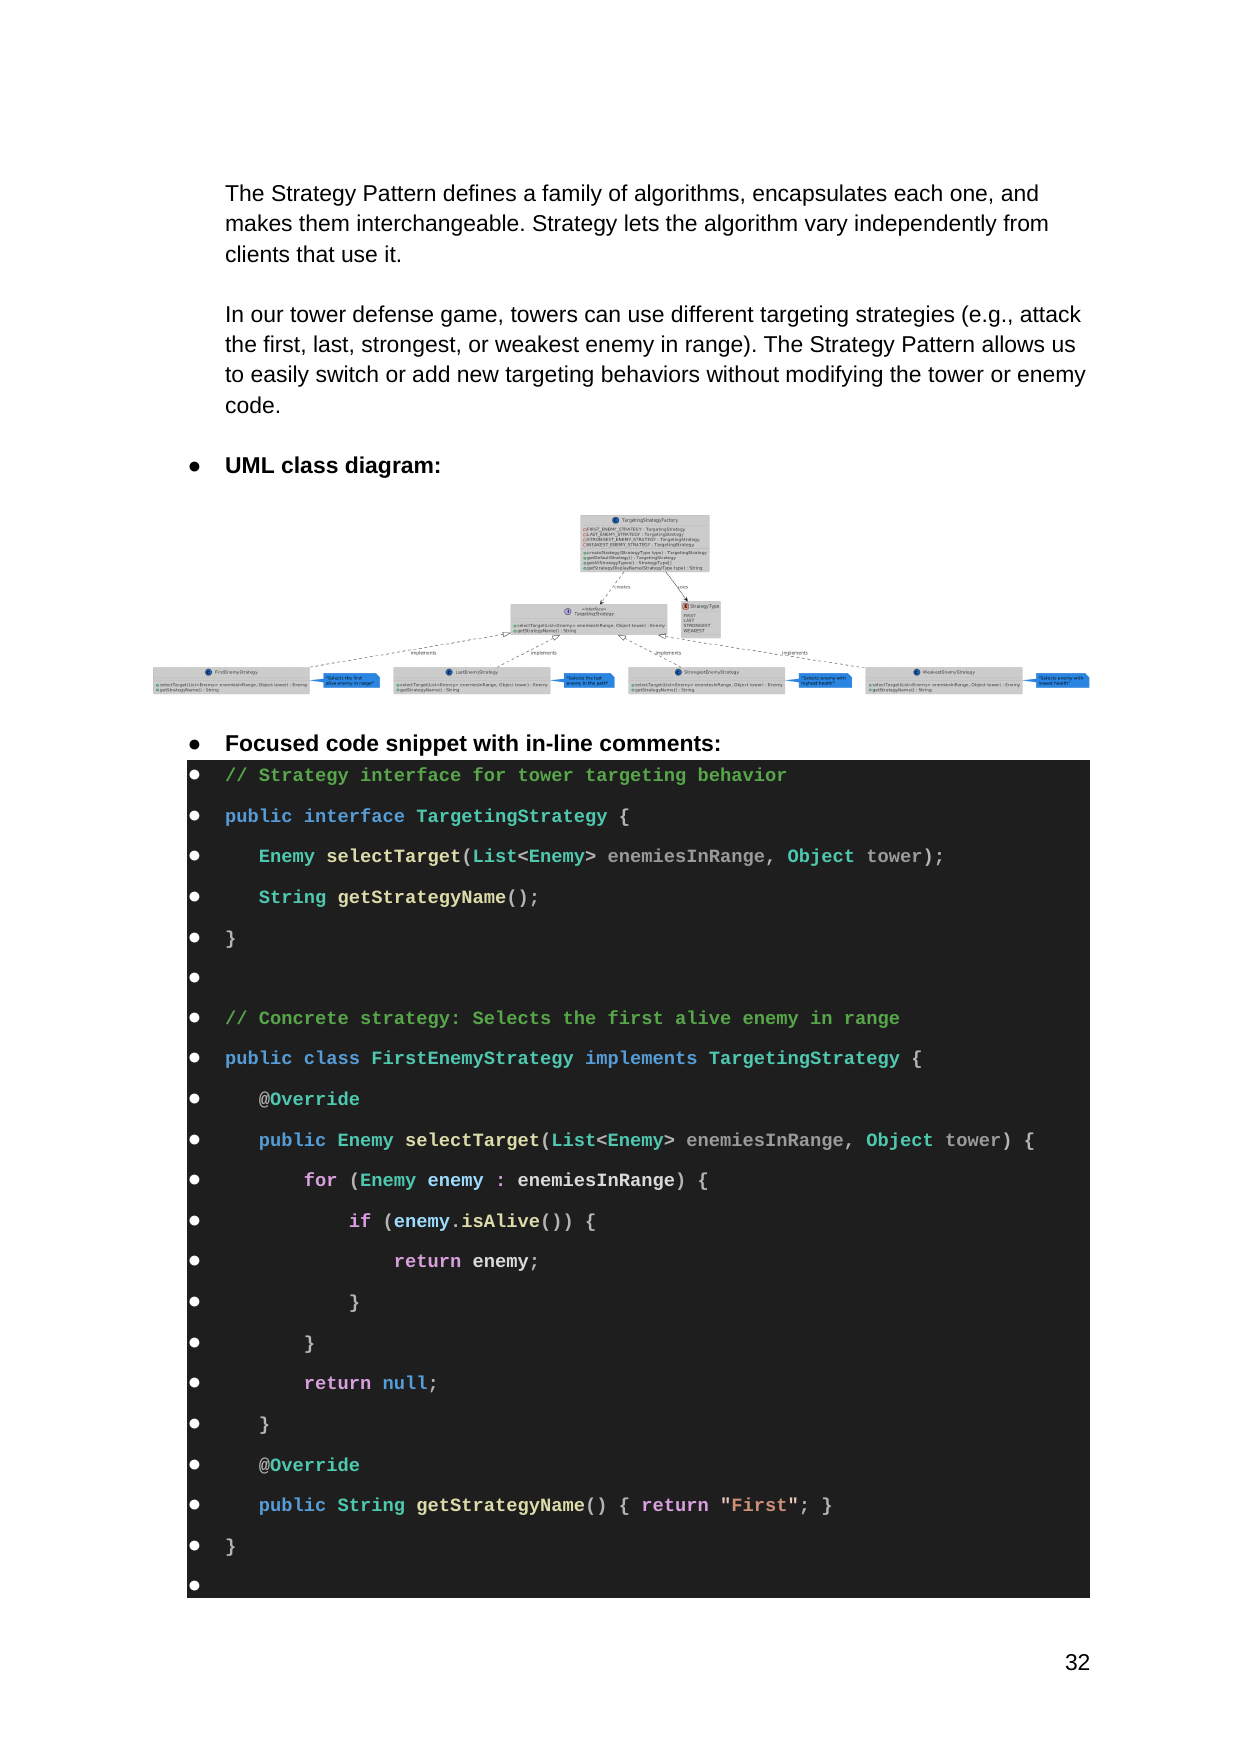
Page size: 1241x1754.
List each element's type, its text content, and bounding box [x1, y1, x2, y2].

list for (Enemy enemy : enemiesInRange) { [187, 1165, 1090, 1192]
list public String getStrategyName() { return "First"; } [187, 1490, 1090, 1517]
list return enemy; [187, 1246, 1090, 1273]
list // Strategy interface for tower targeting behavior [187, 760, 1090, 787]
list } [187, 1287, 1090, 1314]
list } [187, 1328, 1090, 1355]
list return null; [187, 1368, 1090, 1395]
picture [150, 512, 1091, 696]
list String getStrategyName(); [187, 882, 1090, 909]
list UML class diagram: [187, 452, 1090, 478]
list } [187, 1409, 1090, 1436]
list public Enemy selectTarget(List<Enemy> enemiesInRange, Object tower) { [187, 1124, 1090, 1152]
text In our tower defense game, towers can use different targeting strategies (e.g., attack the first, last, strongest, or weakest enemy in range). The Strategy Pattern allows us to easily switch or add new targeting behaviors without modifying the tower or enemy code. [225, 301, 1090, 418]
text The Strategy Pattern defines a family of algorithms, encapsulates each one, and makes them interchangeable. Strategy lets the algorithm vary independently from clients that use it. [225, 180, 1090, 267]
list } [187, 923, 1090, 950]
list Focused code snippet with in-line comments: [187, 730, 1090, 756]
list @Override [187, 1084, 1090, 1111]
list if (enemy.isAlive()) { [187, 1206, 1090, 1233]
list @Override [187, 1449, 1090, 1477]
list // Concrete strategy: Selects the first alive enemy in range [187, 1003, 1090, 1030]
list Enemy selectTarget(List<Enemy> enemiesInRange, Object tower); [187, 841, 1090, 868]
list public interface TargetingStrategy { [187, 801, 1090, 828]
list } [187, 1531, 1090, 1558]
list public class FirstEnemyStrategy implements TargetingStrategy { [187, 1043, 1090, 1070]
